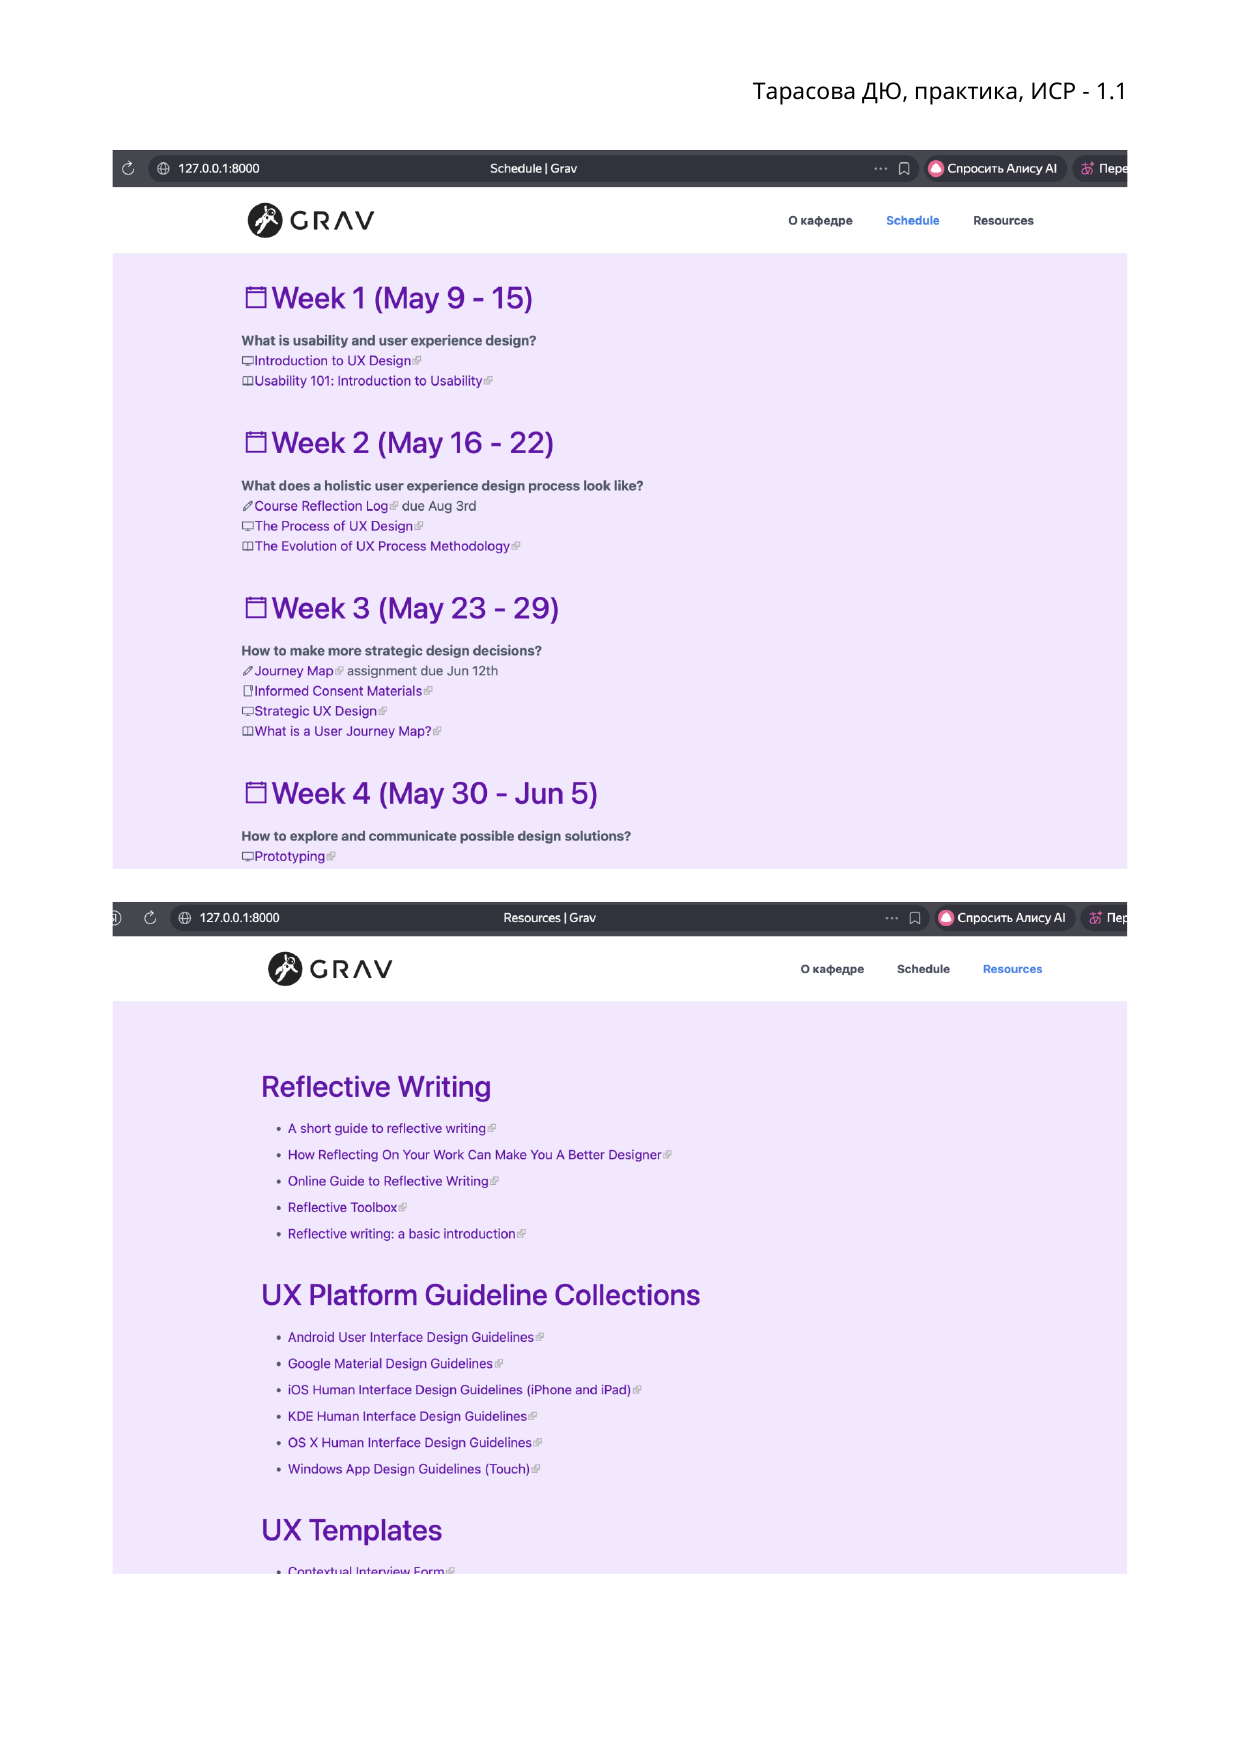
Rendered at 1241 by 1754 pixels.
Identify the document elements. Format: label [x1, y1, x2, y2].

picture [112, 150, 1128, 869]
picture [112, 902, 1128, 1574]
